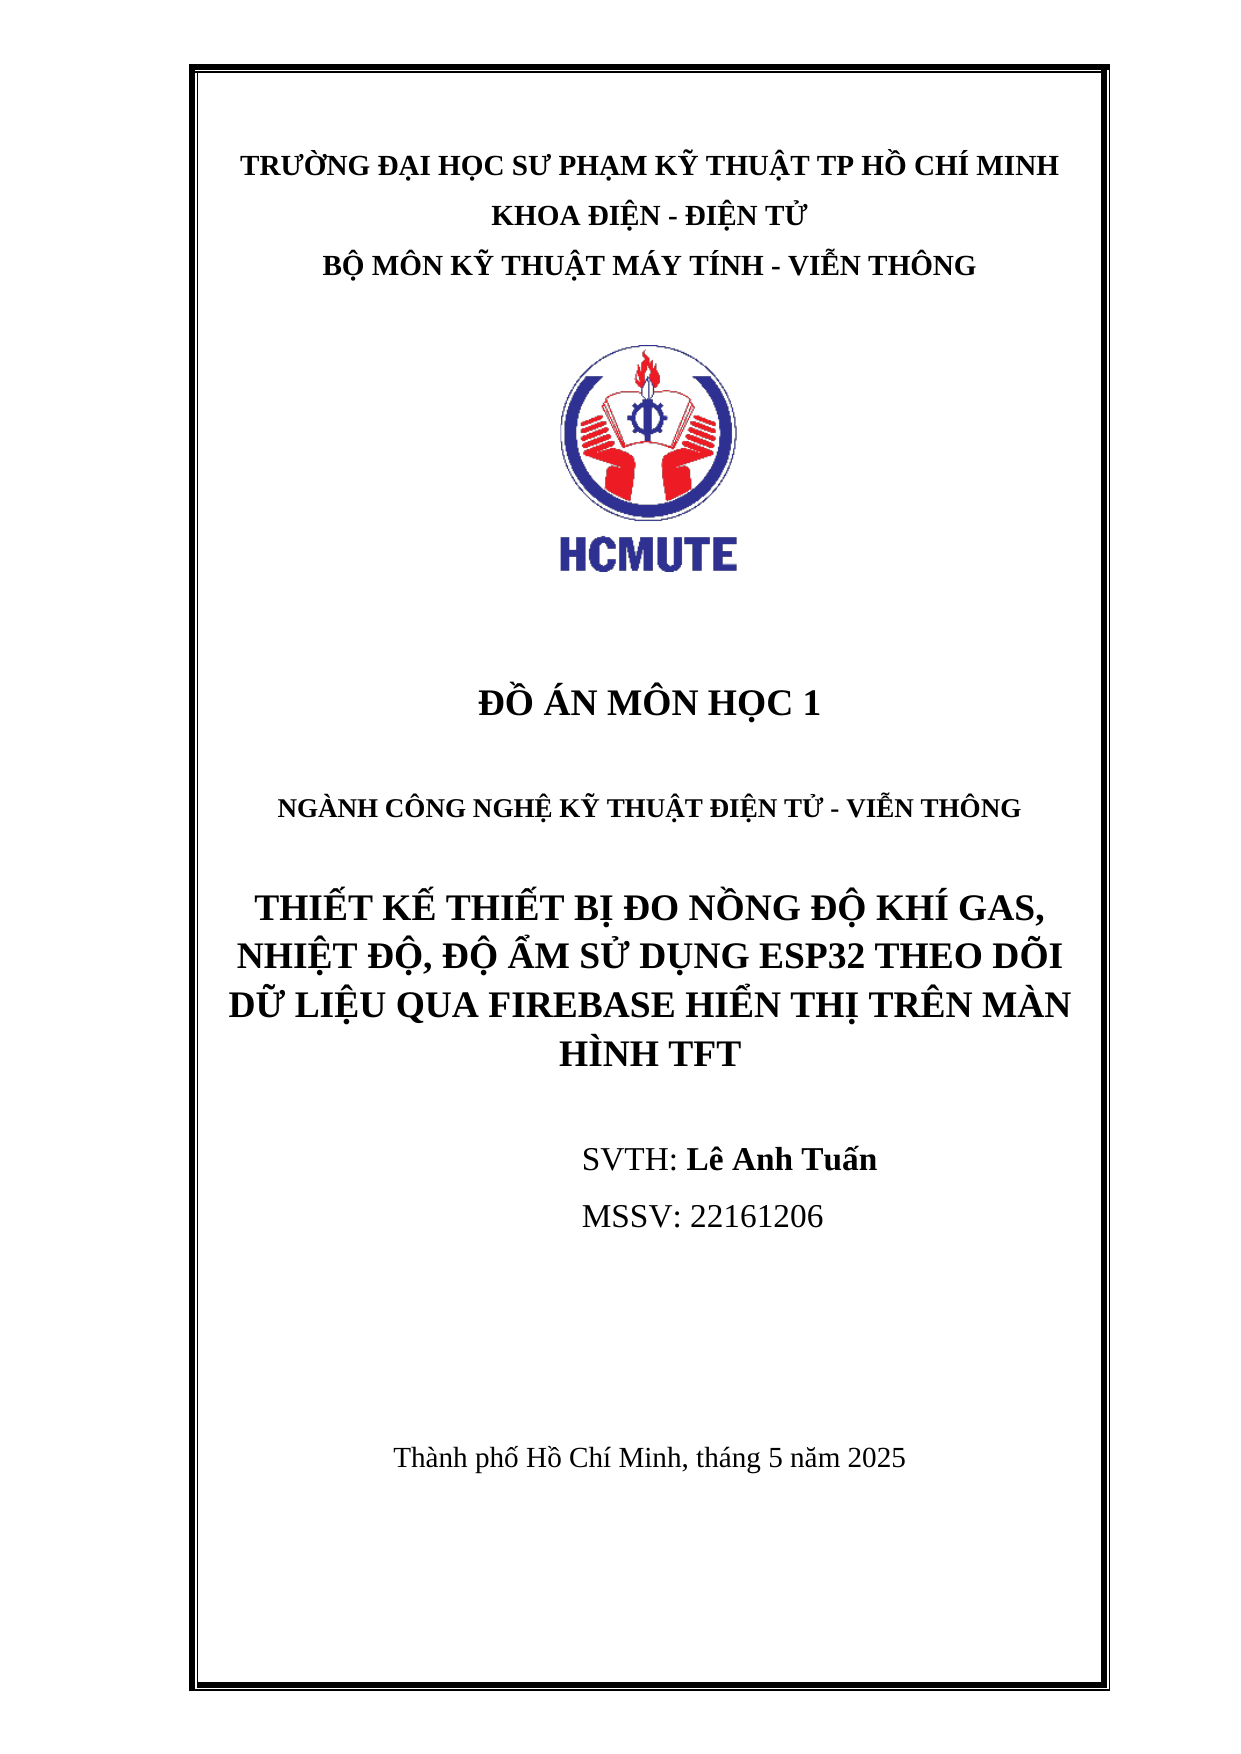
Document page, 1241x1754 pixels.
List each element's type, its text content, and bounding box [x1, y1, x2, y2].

text BỘ MÔN KỸ THUẬT MÁY TÍNH - VIỄN THÔNG [207, 248, 1092, 282]
text THIẾT KẾ THIẾT BỊ ĐO NỒNG ĐỘ KHÍ GAS, NHIỆT ĐỘ, ĐỘ ẨM SỬ DỤNG ESP32 THEO DÕI DỮ LIỆU QUA FIREBASE HIỂN THỊ TRÊN MÀN HÌNH TFT [207, 885, 1092, 1074]
text NGÀNH CÔNG NGHỆ KỸ THUẬT ĐIỆN TỬ - VIỄN THÔNG [207, 792, 1092, 823]
picture [560, 345, 739, 572]
text KHOA ĐIỆN - ĐIỆN TỬ [207, 198, 1092, 231]
text SVTH: Lê Anh Tuấn [507, 1139, 1092, 1177]
text ĐỒ ÁN MÔN HỌC 1 [207, 681, 1092, 724]
text MSSV: 22161206 [507, 1196, 1092, 1234]
text TRƯỜNG ĐẠI HỌC SƯ PHẠM KỸ THUẬT TP HỒ CHÍ MINH [207, 148, 1092, 181]
text Thành phố Hồ Chí Minh, tháng 5 năm 2025 [207, 1440, 1092, 1474]
